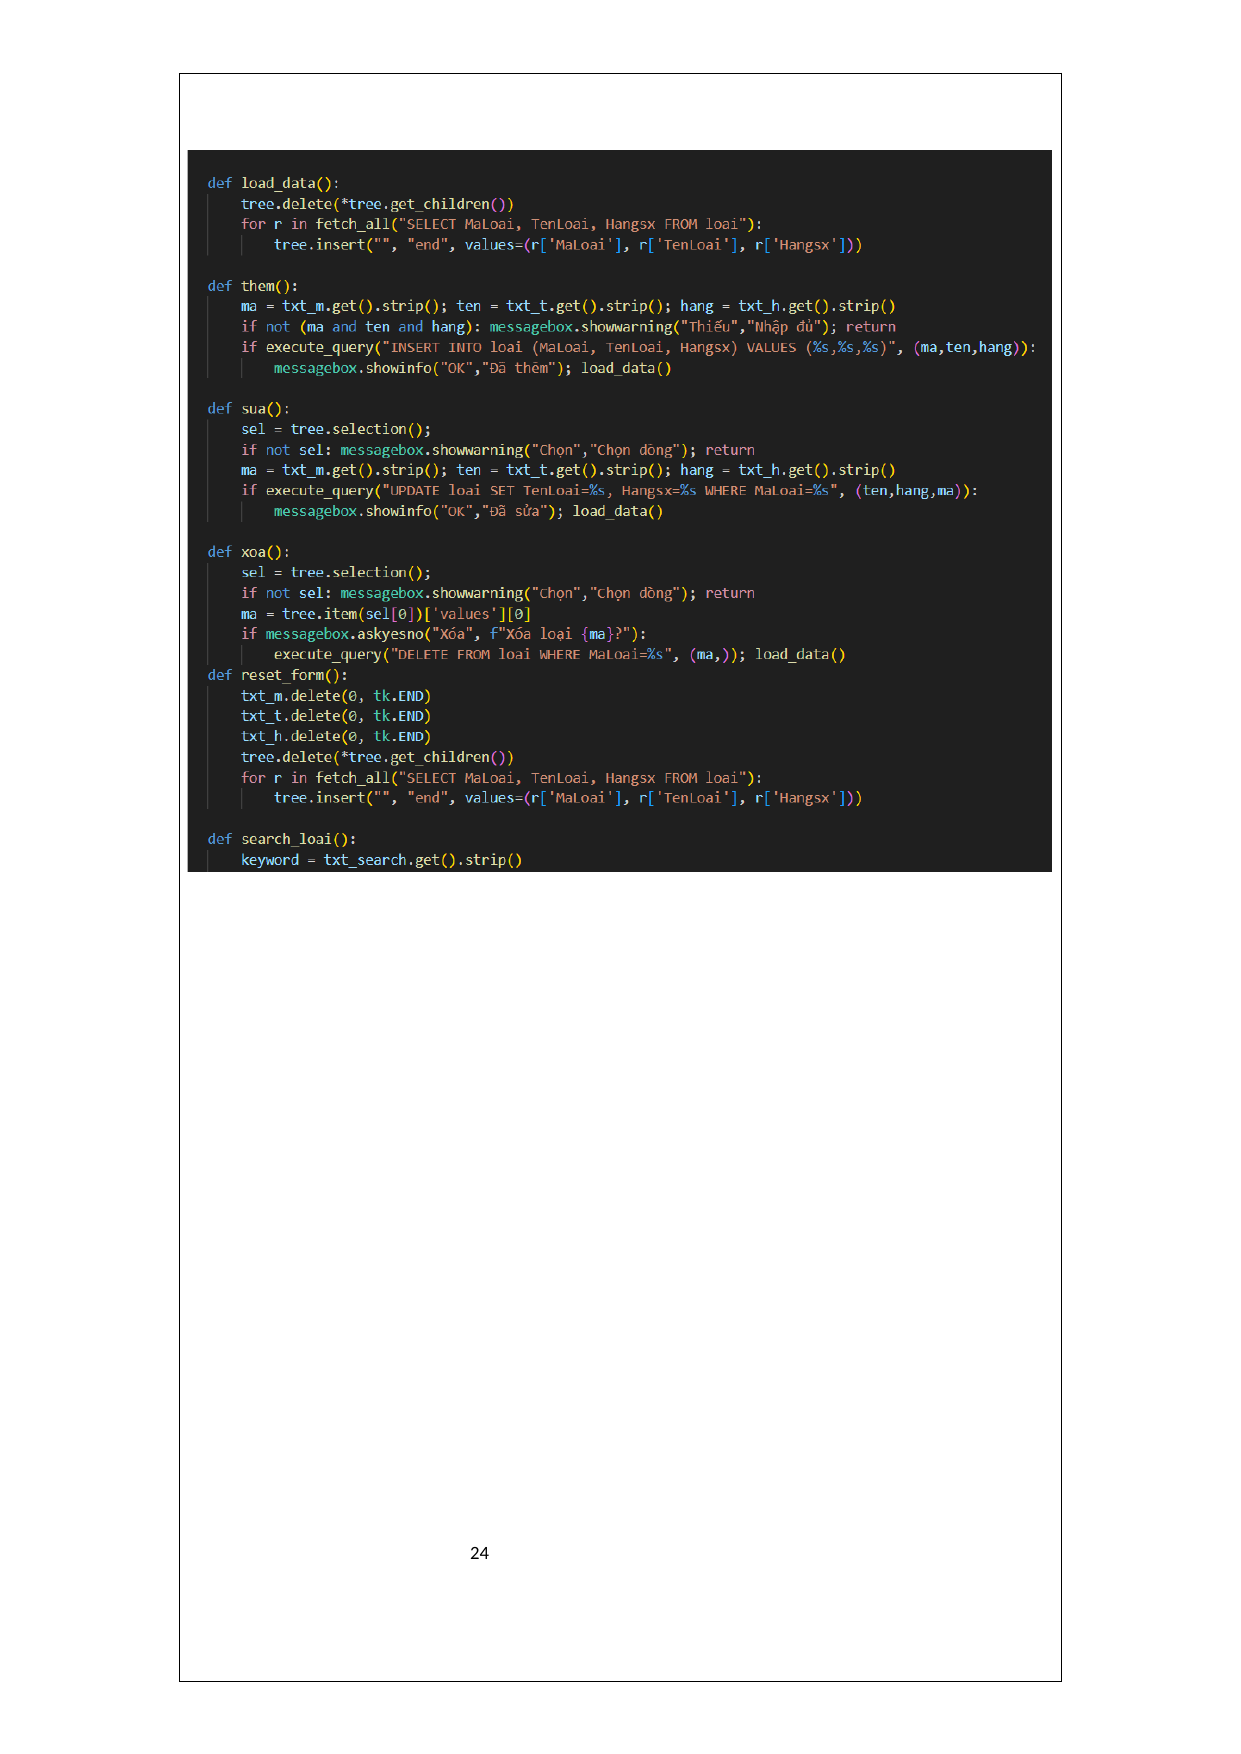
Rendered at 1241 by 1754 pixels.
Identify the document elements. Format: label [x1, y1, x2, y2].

picture [187, 150, 1052, 872]
